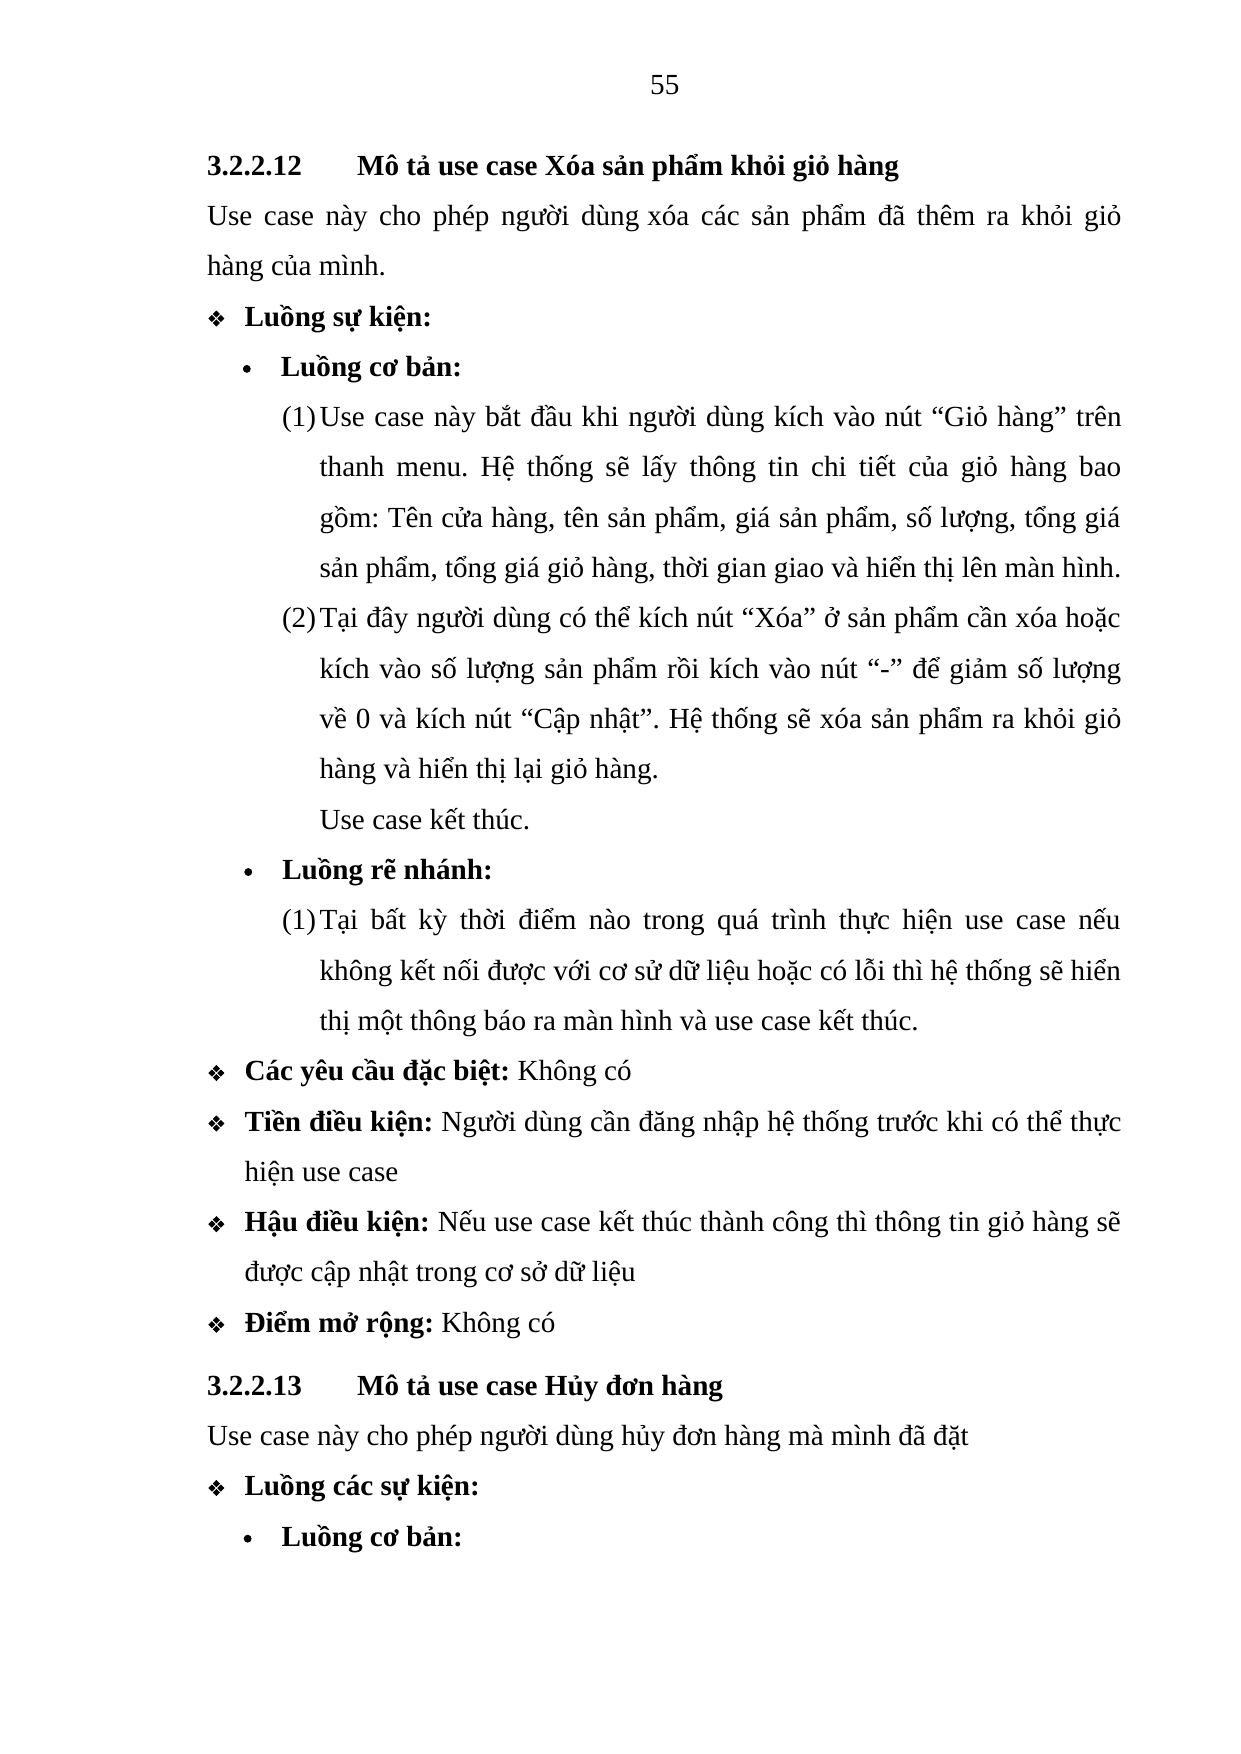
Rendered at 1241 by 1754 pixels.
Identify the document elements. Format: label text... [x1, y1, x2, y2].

list Điểm mở rộng: Không có [207, 1305, 1122, 1338]
text Use case này cho phép người dùng xóa các sản phẩm đã thêm ra khỏi giỏ hàng của mình. [207, 198, 1122, 282]
subtitle Mô tả use case Hủy đơn hàng [207, 1368, 1122, 1401]
list Luồng rẽ nhánh: [244, 852, 1122, 886]
text Use case này cho phép người dùng hủy đơn hàng mà mình đã đặt [207, 1418, 1122, 1452]
list Luồng sự kiện: [207, 299, 1122, 332]
list Tại đây người dùng có thể kích nút “Xóa” ở sản phẩm cần xóa hoặc kích vào số lượng sản phẩm rồi kích vào nút “-” để giảm số lượng về 0 và kích nút “Cập nhật”. Hệ thống sẽ xóa sản phẩm ra khỏi giỏ hàng và hiển thị lại giỏ hàng. [282, 601, 1122, 785]
list Hậu điều kiện: Nếu use case kết thúc thành công thì thông tin giỏ hàng sẽ được cập nhật trong cơ sở dữ liệu [207, 1204, 1122, 1288]
list Tiền điều kiện: Người dùng cần đăng nhập hệ thống trước khi có thể thực hiện use case [207, 1104, 1122, 1187]
list Luồng cơ bản: [243, 349, 1122, 382]
list Luồng cơ bản: [244, 1519, 1122, 1552]
list Luồng các sự kiện: [207, 1468, 1122, 1502]
text Use case kết thúc. [319, 802, 1122, 835]
list Các yêu cầu đặc biệt: Không có [207, 1053, 1122, 1087]
subtitle Mô tả use case Xóa sản phẩm khỏi giỏ hàng [207, 148, 1122, 181]
list Use case này bắt đầu khi người dùng kích vào nút “Giỏ hàng” trên thanh menu. Hệ thống sẽ lấy thông tin chi tiết của giỏ hàng bao gồm: Tên cửa hàng, tên sản phẩm, giá sản phẩm, số lượng, tổng giá sản phẩm, tổng giá giỏ hàng, thời gian giao và hiển thị lên màn hình. [282, 399, 1122, 584]
list Tại bất kỳ thời điểm nào trong quá trình thực hiện use case nếu không kết nối được với cơ sử dữ liệu hoặc có lỗi thì hệ thống sẽ hiển thị một thông báo ra màn hình và use case kết thúc. [282, 902, 1122, 1037]
